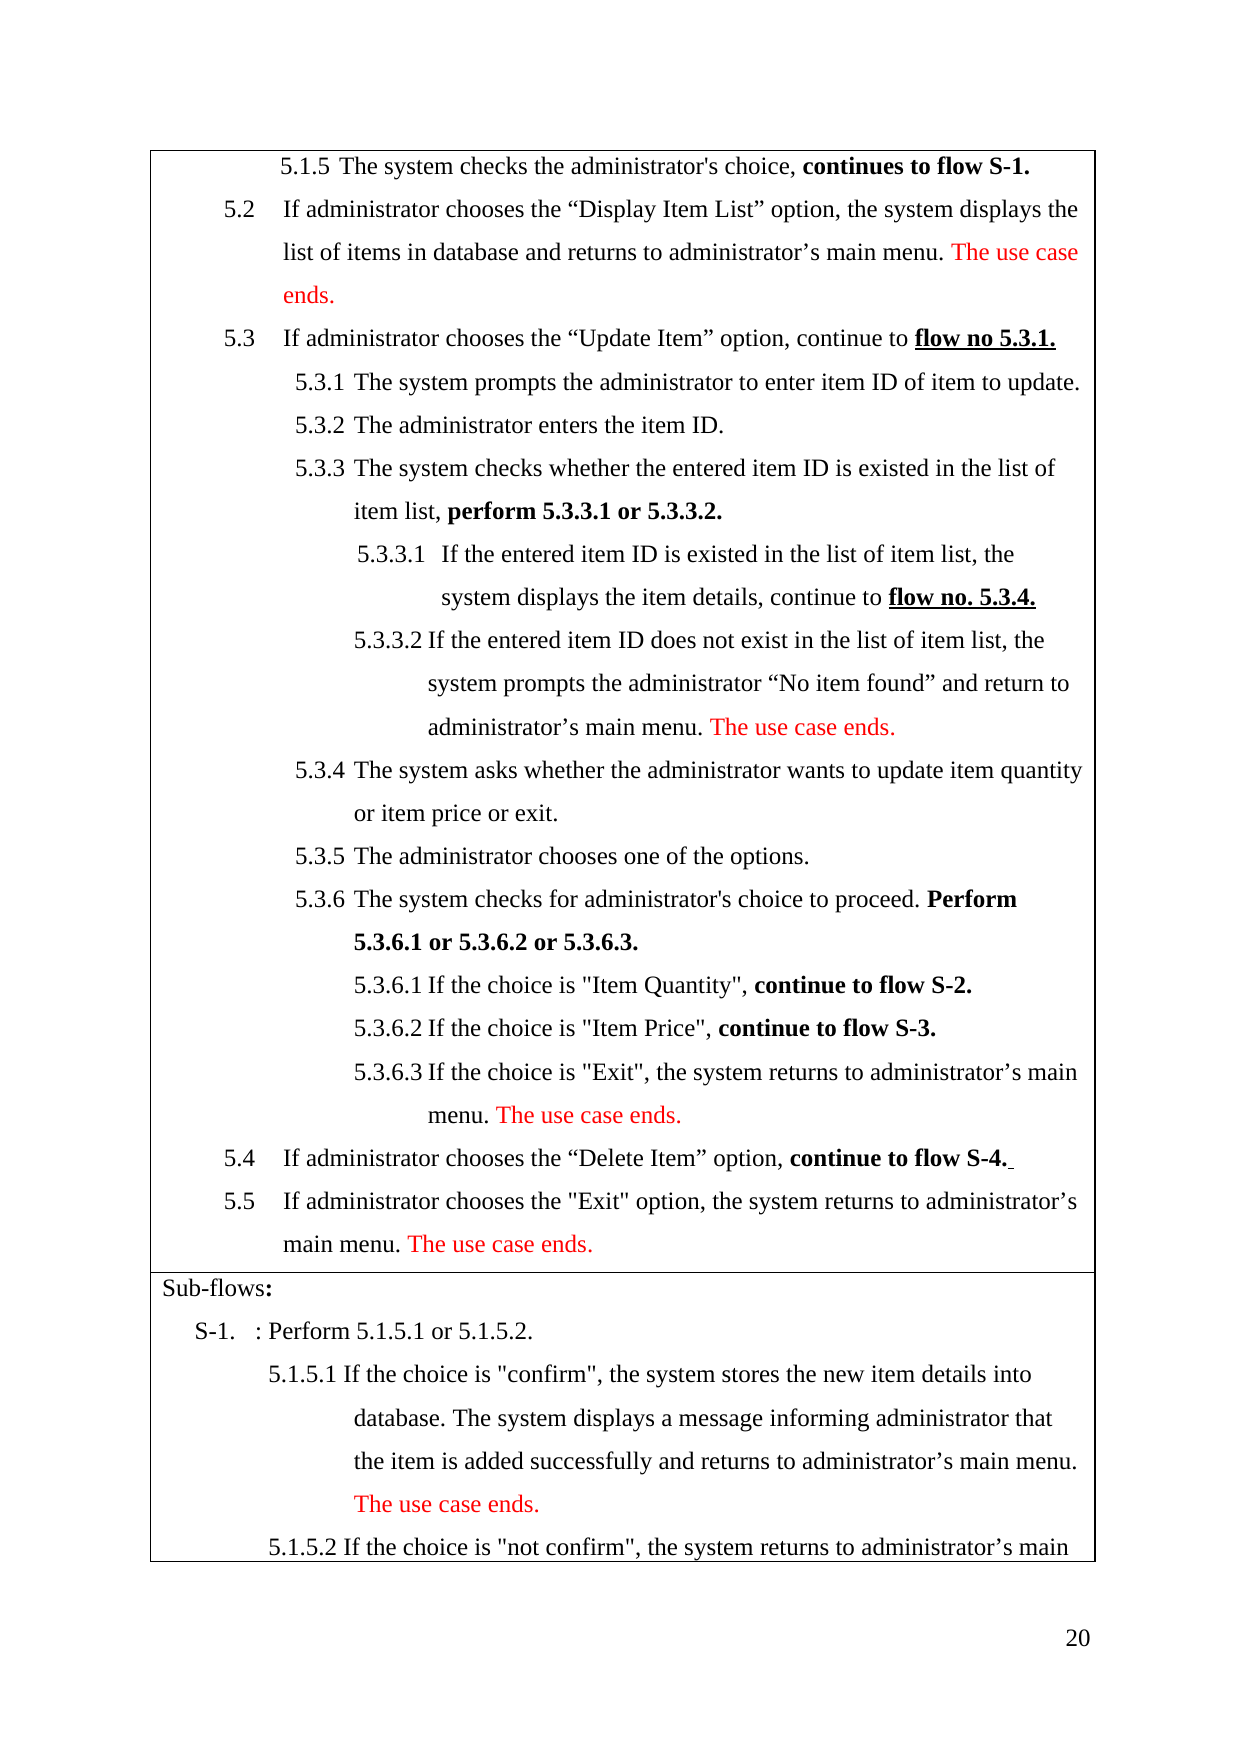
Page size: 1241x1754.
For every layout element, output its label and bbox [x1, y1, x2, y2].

table_cell [151, 1273, 1094, 1561]
table_cell [151, 151, 1094, 1272]
